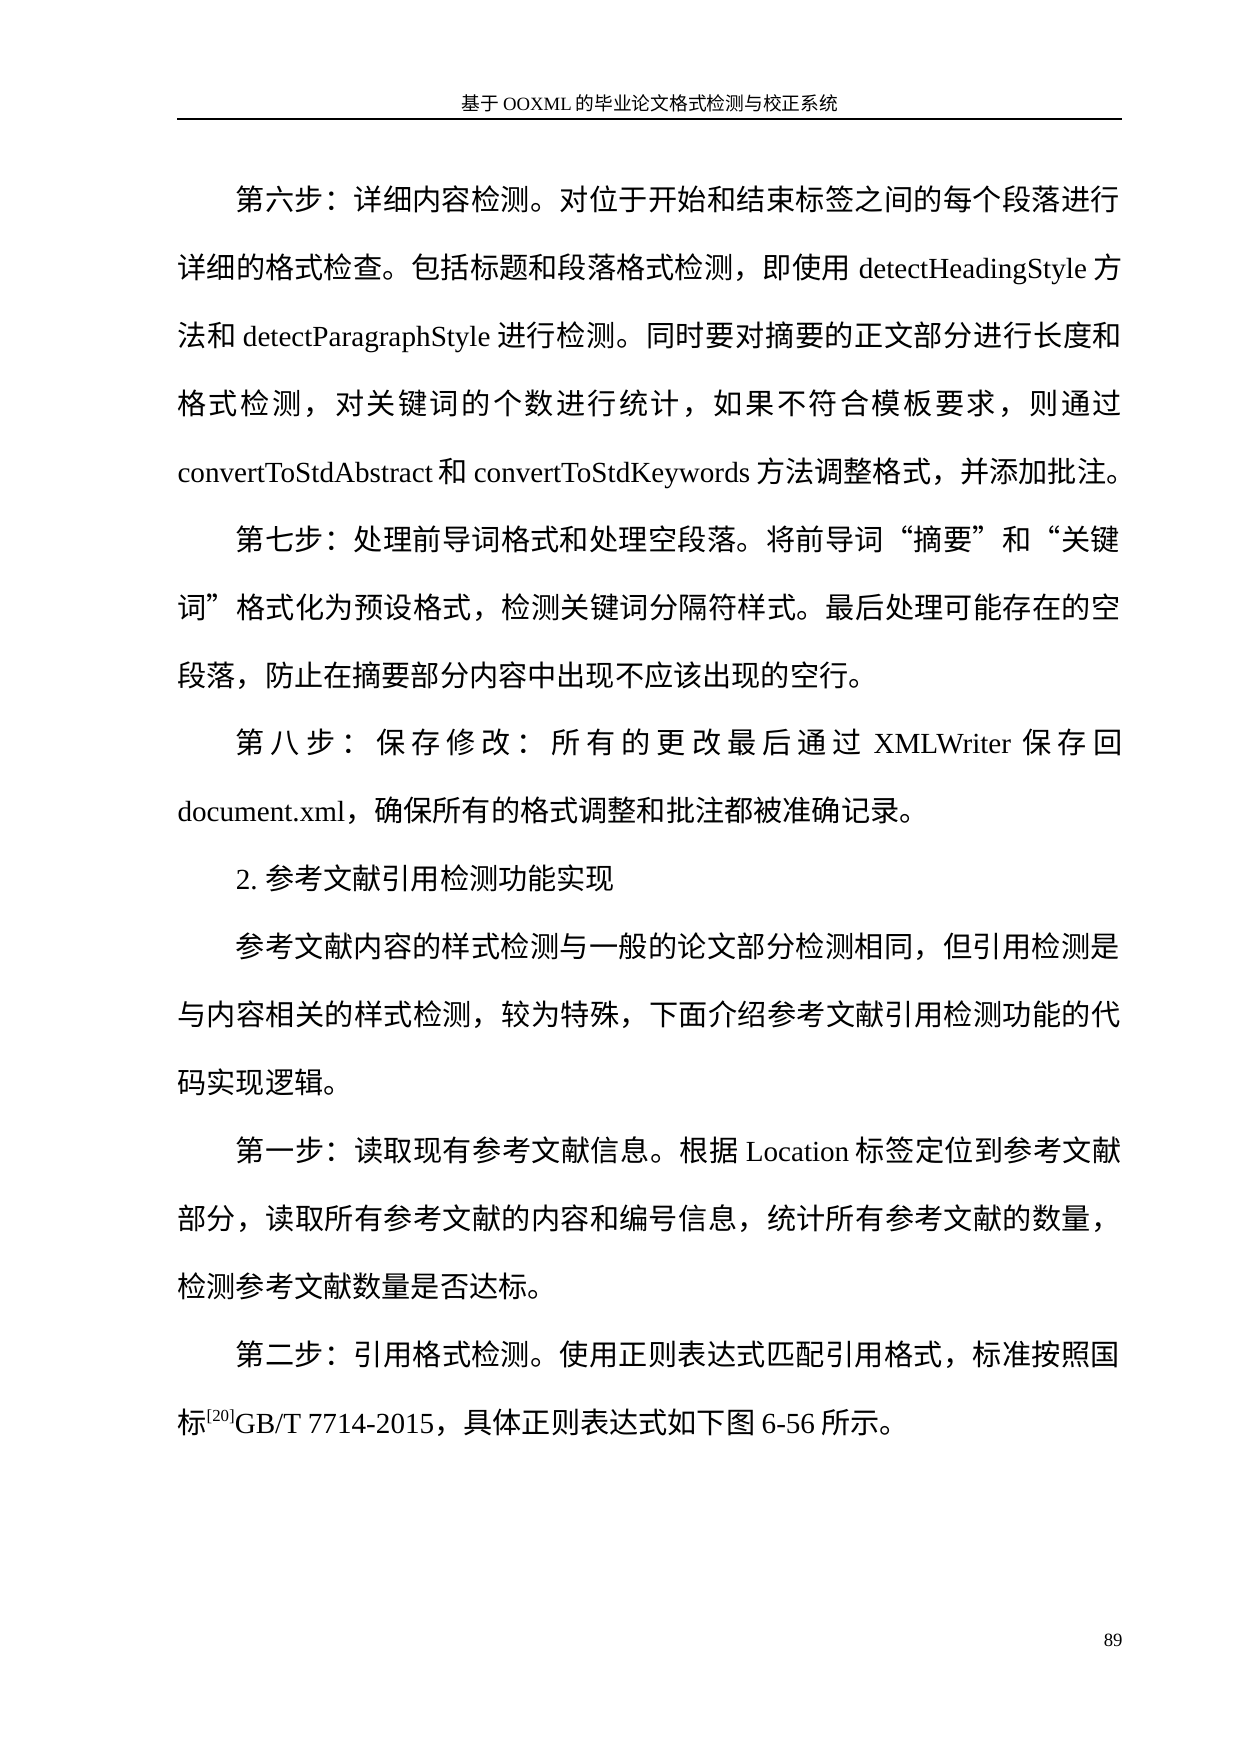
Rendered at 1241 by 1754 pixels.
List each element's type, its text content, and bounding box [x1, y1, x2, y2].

list 参考文献引用检测功能实现 [177, 843, 1122, 911]
text 第六步：详细内容检测。对位于开始和结束标签之间的每个段落进行详细的格式检查。包括标题和段落格式检测，即使用detectHeadingStyle方法和detectParagraphStyle进行检测。同时要对摘要的正文部分进行长度和格式检测，对关键词的个数进行统计，如果不符合模板要求，则通过convertToStdAbstract和convertToStdKeywords方法调整格式，并添加批注。 [177, 164, 1122, 503]
text 第一步：读取现有参考文献信息。根据Location标签定位到参考文献部分，读取所有参考文献的内容和编号信息，统计所有参考文献的数量，检测参考文献数量是否达标。 [177, 1115, 1122, 1318]
text 第七步：处理前导词格式和处理空段落。将前导词“摘要”和“关键词”格式化为预设格式，检测关键词分隔符样式。最后处理可能存在的空段落，防止在摘要部分内容中出现不应该出现的空行。 [177, 503, 1122, 707]
text 参考文献内容的样式检测与一般的论文部分检测相同，但引用检测是与内容相关的样式检测，较为特殊，下面介绍参考文献引用检测功能的代码实现逻辑。 [177, 911, 1122, 1115]
text 第八步：保存修改：所有的更改最后通过XMLWriter保存回document.xml，确保所有的格式调整和批注都被准确记录。 [177, 707, 1122, 843]
